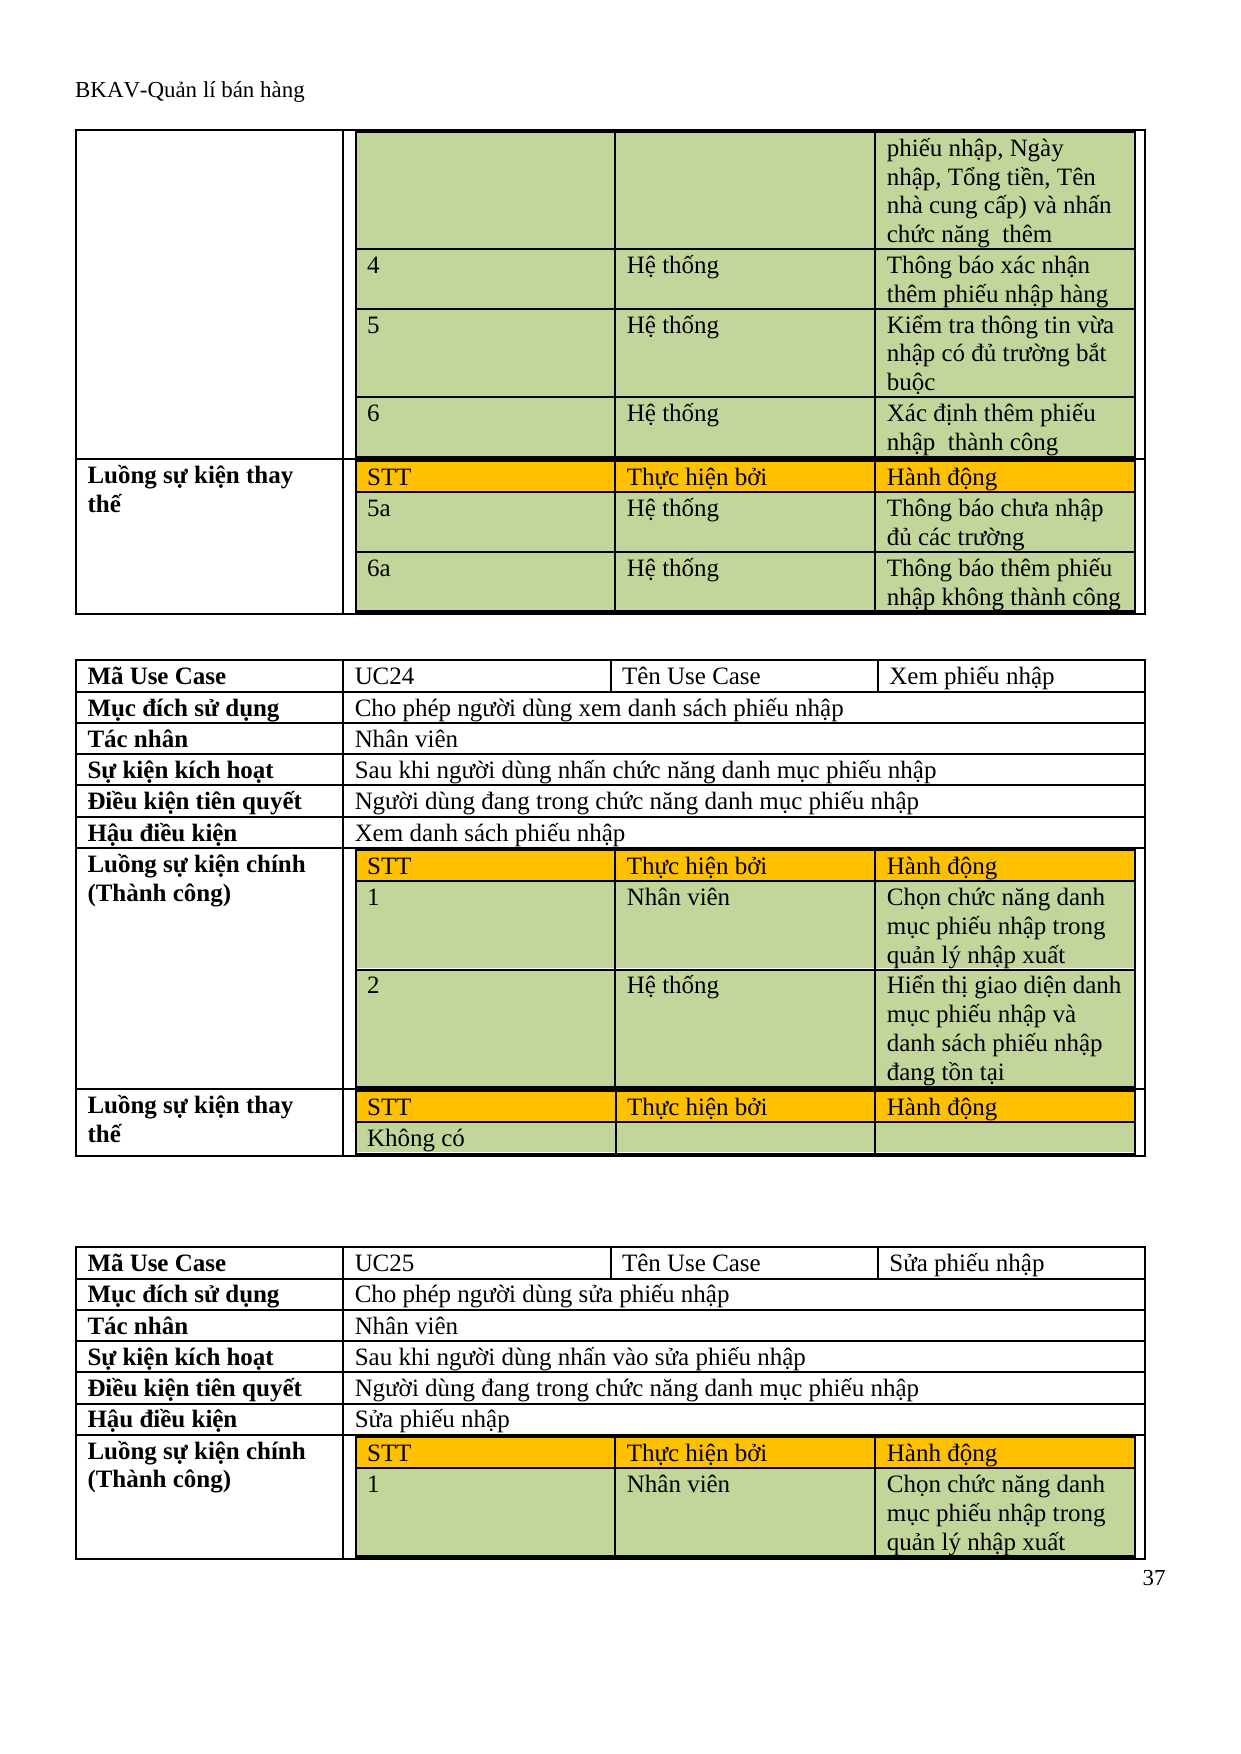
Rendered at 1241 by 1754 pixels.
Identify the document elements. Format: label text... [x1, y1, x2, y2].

table_cell Cho phép người dùng sửa phiếu nhập [344, 1280, 1144, 1309]
table_cell Điều kiện tiên quyết [77, 1373, 342, 1402]
table_cell [1136, 849, 1144, 1088]
table_cell Tác nhân [77, 724, 342, 753]
table_cell [344, 131, 355, 458]
table_cell Sau khi người dùng nhấn vào sửa phiếu nhập [344, 1342, 1144, 1371]
table_cell Hậu điều kiện [77, 818, 342, 847]
table_header Mã Use Case [77, 1248, 342, 1277]
table_cell [344, 460, 355, 612]
table_cell Mục đích sử dụng [77, 1280, 342, 1309]
table_cell Luồng sự kiện thay thế [77, 460, 342, 612]
table_cell Cho phép người dùng xem danh sách phiếu nhập [344, 693, 1144, 722]
table_cell [344, 1436, 355, 1557]
table_header UC24 [344, 661, 610, 691]
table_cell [77, 1436, 342, 1557]
table_cell Sự kiện kích hoạt [77, 755, 342, 784]
table_cell Điều kiện tiên quyết [77, 786, 342, 816]
table_cell [1136, 460, 1144, 612]
table_header Xem phiếu nhập [879, 661, 1144, 691]
table_header UC25 [344, 1248, 610, 1277]
table_header Tên Use Case [612, 661, 877, 691]
table_cell Người dùng đang trong chức năng danh mục phiếu nhập [344, 1373, 1144, 1402]
table_cell Tác nhân [77, 1311, 342, 1340]
table_cell Nhân viên [344, 724, 1144, 753]
table_cell Người dùng đang trong chức năng danh mục phiếu nhập [344, 786, 1144, 816]
table_cell Sửa phiếu nhập [344, 1405, 1144, 1434]
table_cell [344, 849, 355, 1088]
table_cell Xem danh sách phiếu nhập [344, 818, 1144, 847]
table_cell [1136, 1436, 1144, 1557]
table_cell [1136, 131, 1144, 458]
table_cell Luồng sự kiện thay thế [77, 1090, 342, 1154]
table_cell Hậu điều kiện [77, 1405, 342, 1434]
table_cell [77, 131, 342, 458]
table_cell [344, 1090, 355, 1154]
table_header Tên Use Case [612, 1248, 877, 1277]
table_cell Sau khi người dùng nhấn chức năng danh mục phiếu nhập [344, 755, 1144, 784]
table_header Mã Use Case [77, 661, 342, 691]
table_cell Nhân viên [344, 1311, 1144, 1340]
table_cell Sự kiện kích hoạt [77, 1342, 342, 1371]
table_cell Mục đích sử dụng [77, 693, 342, 722]
table_header Sửa phiếu nhập [879, 1248, 1144, 1277]
table_cell [1136, 1090, 1144, 1154]
table_cell Luồng sự kiện chính (Thành công) [77, 849, 342, 1088]
